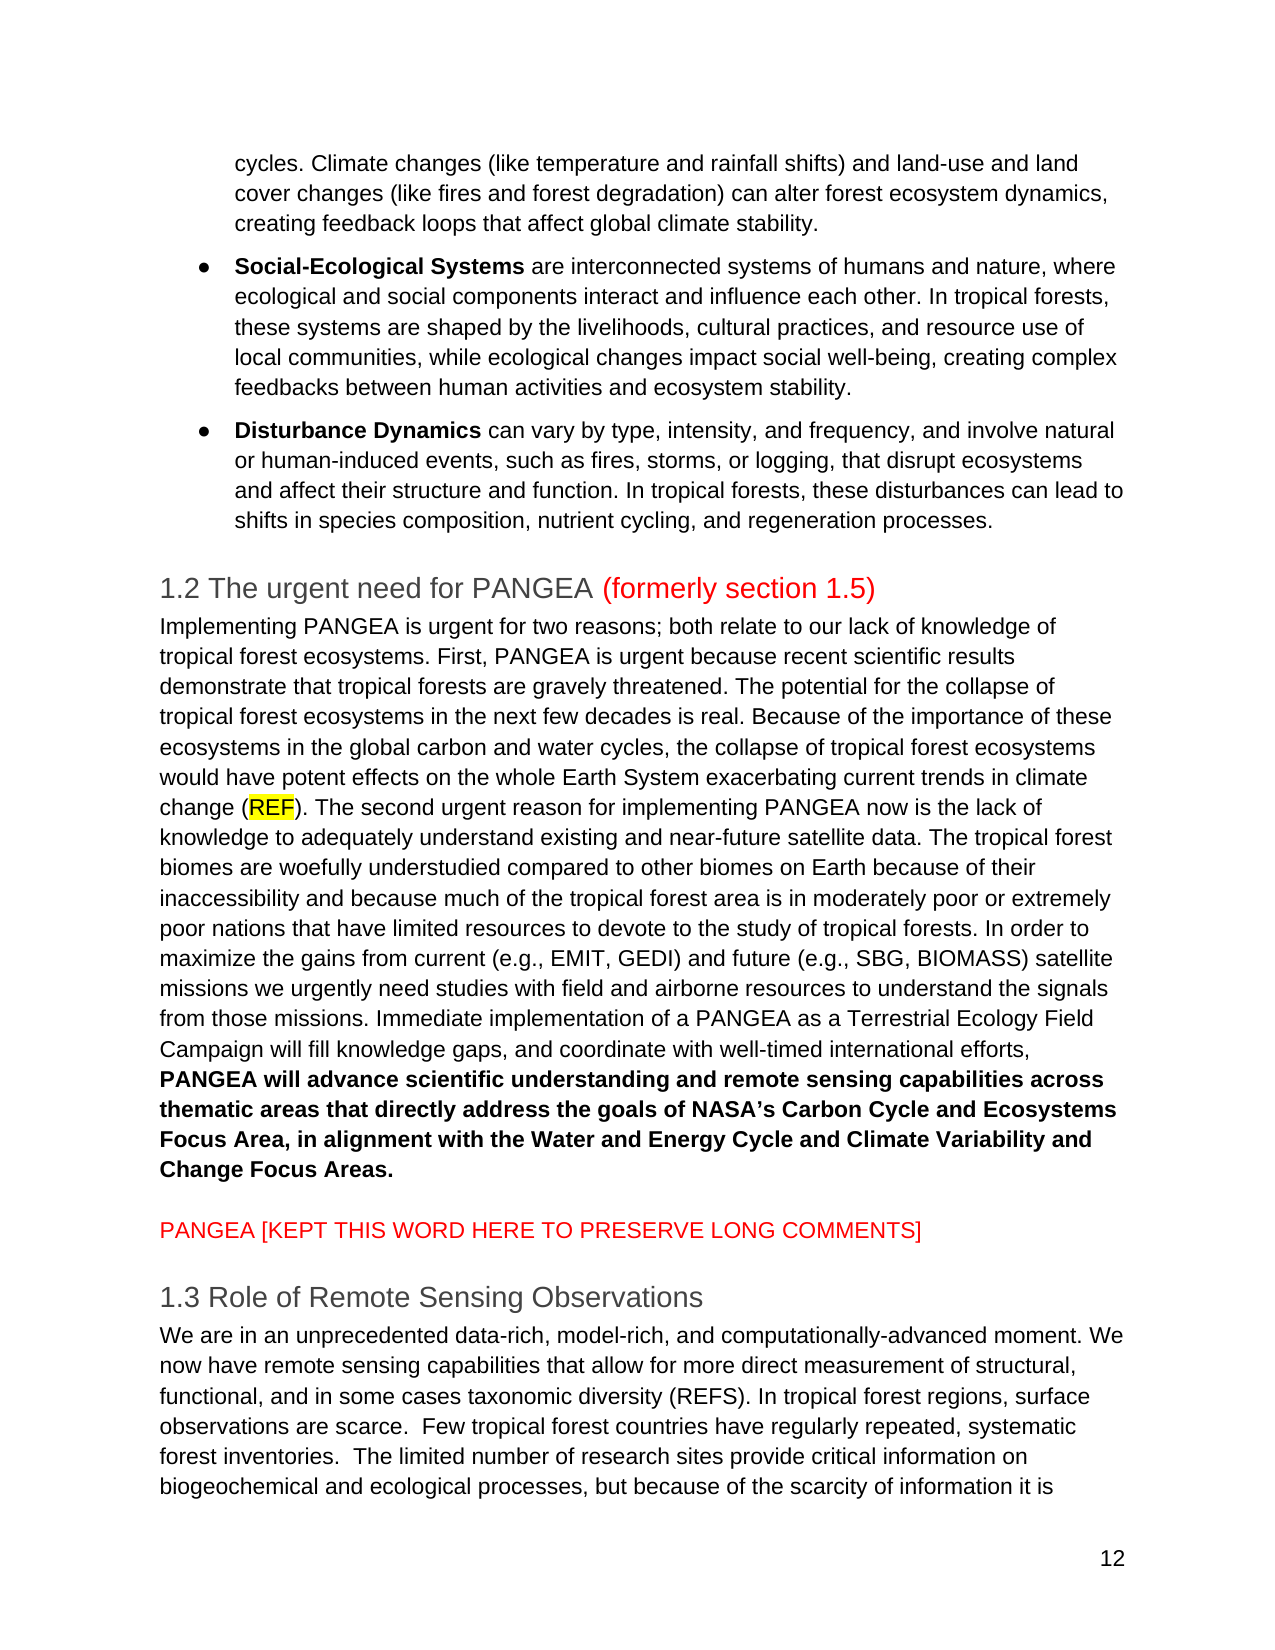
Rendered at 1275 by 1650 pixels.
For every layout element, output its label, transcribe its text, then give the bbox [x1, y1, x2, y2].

subtitle 1.2 The urgent need for PANGEA (formerly section 1.5) [159, 571, 1125, 604]
list Disturbance Dynamics can vary by type, intensity, and frequency, and involve natural or human-induced events, such as fires, storms, or logging, that disrupt ecosystems and affect their structure and function. In tropical forests, these disturbances can lead to shifts in species composition, nutrient cycling, and regeneration processes. [197, 417, 1125, 534]
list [197, 150, 1125, 237]
subtitle 1.3 Role of Remote Sensing Observations [159, 1280, 1125, 1314]
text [159, 1322, 1125, 1500]
list Social-Ecological Systems are interconnected systems of humans and nature, where ecological and social components interact and influence each other. In tropical forests, these systems are shaped by the livelihoods, cultural practices, and resource use of local communities, while ecological changes impact social well-being, creating complex feedbacks between human activities and ecosystem stability. [197, 253, 1125, 400]
text Implementing PANGEA is urgent for two reasons; both relate to our lack of knowledge of tropical forest ecosystems. First, PANGEA is urgent because recent scientific results demonstrate that tropical forests are gravely threatened. The potential for the collapse of tropical forest ecosystems in the next few decades is real. Because of the importance of these ecosystems in the global carbon and water cycles, the collapse of tropical forest ecosystems would have potent effects on the whole Earth System exacerbating current trends in climate change (REF). The second urgent reason for implementing PANGEA now is the lack of knowledge to adequately understand existing and near-future satellite data. The tropical forest biomes are woefully understudied compared to other biomes on Earth because of their inaccessibility and because much of the tropical forest area is in moderately poor or extremely poor nations that have limited resources to devote to the study of tropical forests. In order to maximize the gains from current (e.g., EMIT, GEDI) and future (e.g., SBG, BIOMASS) satellite missions we urgently need studies with field and airborne resources to understand the signals from those missions. Immediate implementation of a PANGEA as a Terrestrial Ecology Field Campaign will fill knowledge gaps, and coordinate with well-timed international efforts, PANGEA will advance scientific understanding and remote sensing capabilities across thematic areas that directly address the goals of NASA’s Carbon Cycle and Ecosystems Focus Area, in alignment with the Water and Energy Cycle and Climate Variability and Change Focus Areas. [159, 613, 1125, 1183]
text PANGEA [KEPT THIS WORD HERE TO PRESERVE LONG COMMENTS] [159, 1217, 1125, 1243]
